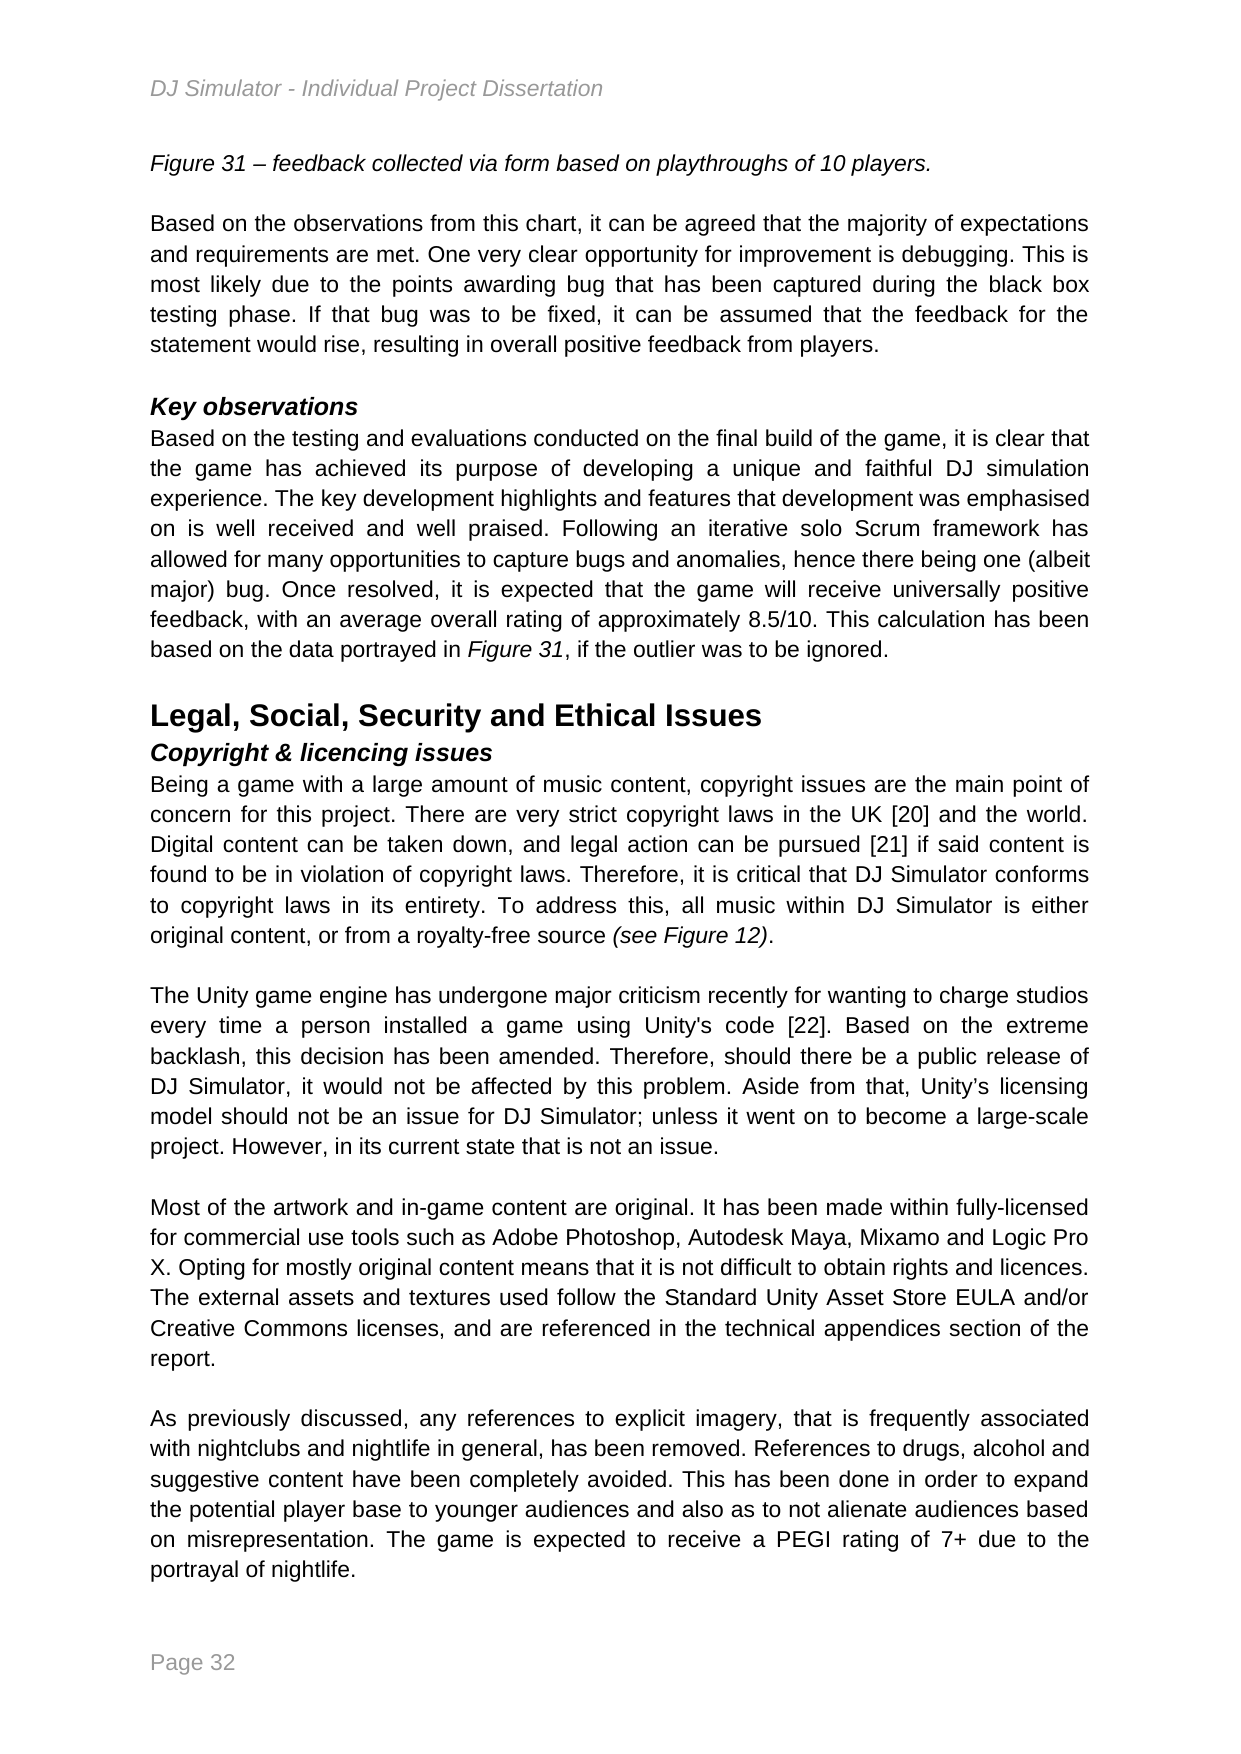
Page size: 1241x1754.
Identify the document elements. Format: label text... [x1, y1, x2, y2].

text As previously discussed, any references to explicit imagery, that is frequently associated with nightclubs and nightlife in general, has been removed. References to drugs, alcohol and suggestive content have been completely avoided. This has been done in order to expand the potential player base to younger audiences and also as to not alienate audiences based on misrepresentation. The game is expected to receive a PEGI rating of 7+ due to the portrayal of nightlife. [150, 1405, 1090, 1583]
text The Unity game engine has undergone major criticism recently for wanting to charge studios every time a person installed a game using Unity's code [22]. Based on the extreme backlash, this decision has been amended. Therefore, should there be a public release of DJ Simulator, it would not be affected by this problem. Aside from that, Unity’s licensing model should not be an issue for DJ Simulator; unless it went on to become a large-scale project. However, in its current state that is not an issue. [150, 982, 1090, 1160]
subtitle Copyright & licencing issues [150, 738, 1090, 767]
subtitle Legal, Social, Security and Ethical Issues [150, 697, 1090, 732]
text Being a game with a large amount of music content, copyright issues are the main point of concern for this project. There are very strict copyright laws in the UK [20] and the world. Digital content can be taken down, and legal action can be pursued [21] if said content is found to be in violation of copyright laws. Therefore, it is critical that DJ Simulator conforms to copyright laws in its entirety. To address this, all music within DJ Simulator is either original content, or from a royalty-free source (see Figure 12). [150, 771, 1090, 948]
text Figure 31 – feedback collected via form based on playthroughs of 10 players. [150, 150, 1090, 176]
text Most of the artwork and in-game content are original. It has been made within fully-licensed for commercial use tools such as Adobe Photoshop, Autodesk Maya, Mixamo and Logic Pro X. Opting for mostly original content means that it is not difficult to obtain rights and licences. The external assets and textures used follow the Standard Unity Asset Store EULA and/or Creative Commons licenses, and are referenced in the technical appendices section of the report. [150, 1194, 1090, 1371]
subtitle Key observations [150, 392, 1090, 420]
text Based on the observations from this chart, it can be agreed that the majority of expectations and requirements are met. One very clear opportunity for improvement is debugging. This is most likely due to the points awarding bug that has been captured during the black box testing phase. If that bug was to be fixed, it can be assumed that the feedback for the statement would rise, resulting in overall positive feedback from players. [150, 210, 1090, 358]
text Based on the testing and evaluations conducted on the final build of the game, it is clear that the game has achieved its purpose of developing a unique and faithful DJ simulation experience. The key development highlights and features that development was emphasised on is well received and well praised. Following an iterative solo Scrum framework has allowed for many opportunities to capture bugs and anomalies, hence there being one (albeit major) bug. Once resolved, it is expected that the game will receive universally positive feedback, with an average overall rating of approximately 8.5/10. This calculation has been based on the data portrayed in Figure 31, if the outlier was to be ignored. [150, 425, 1090, 662]
